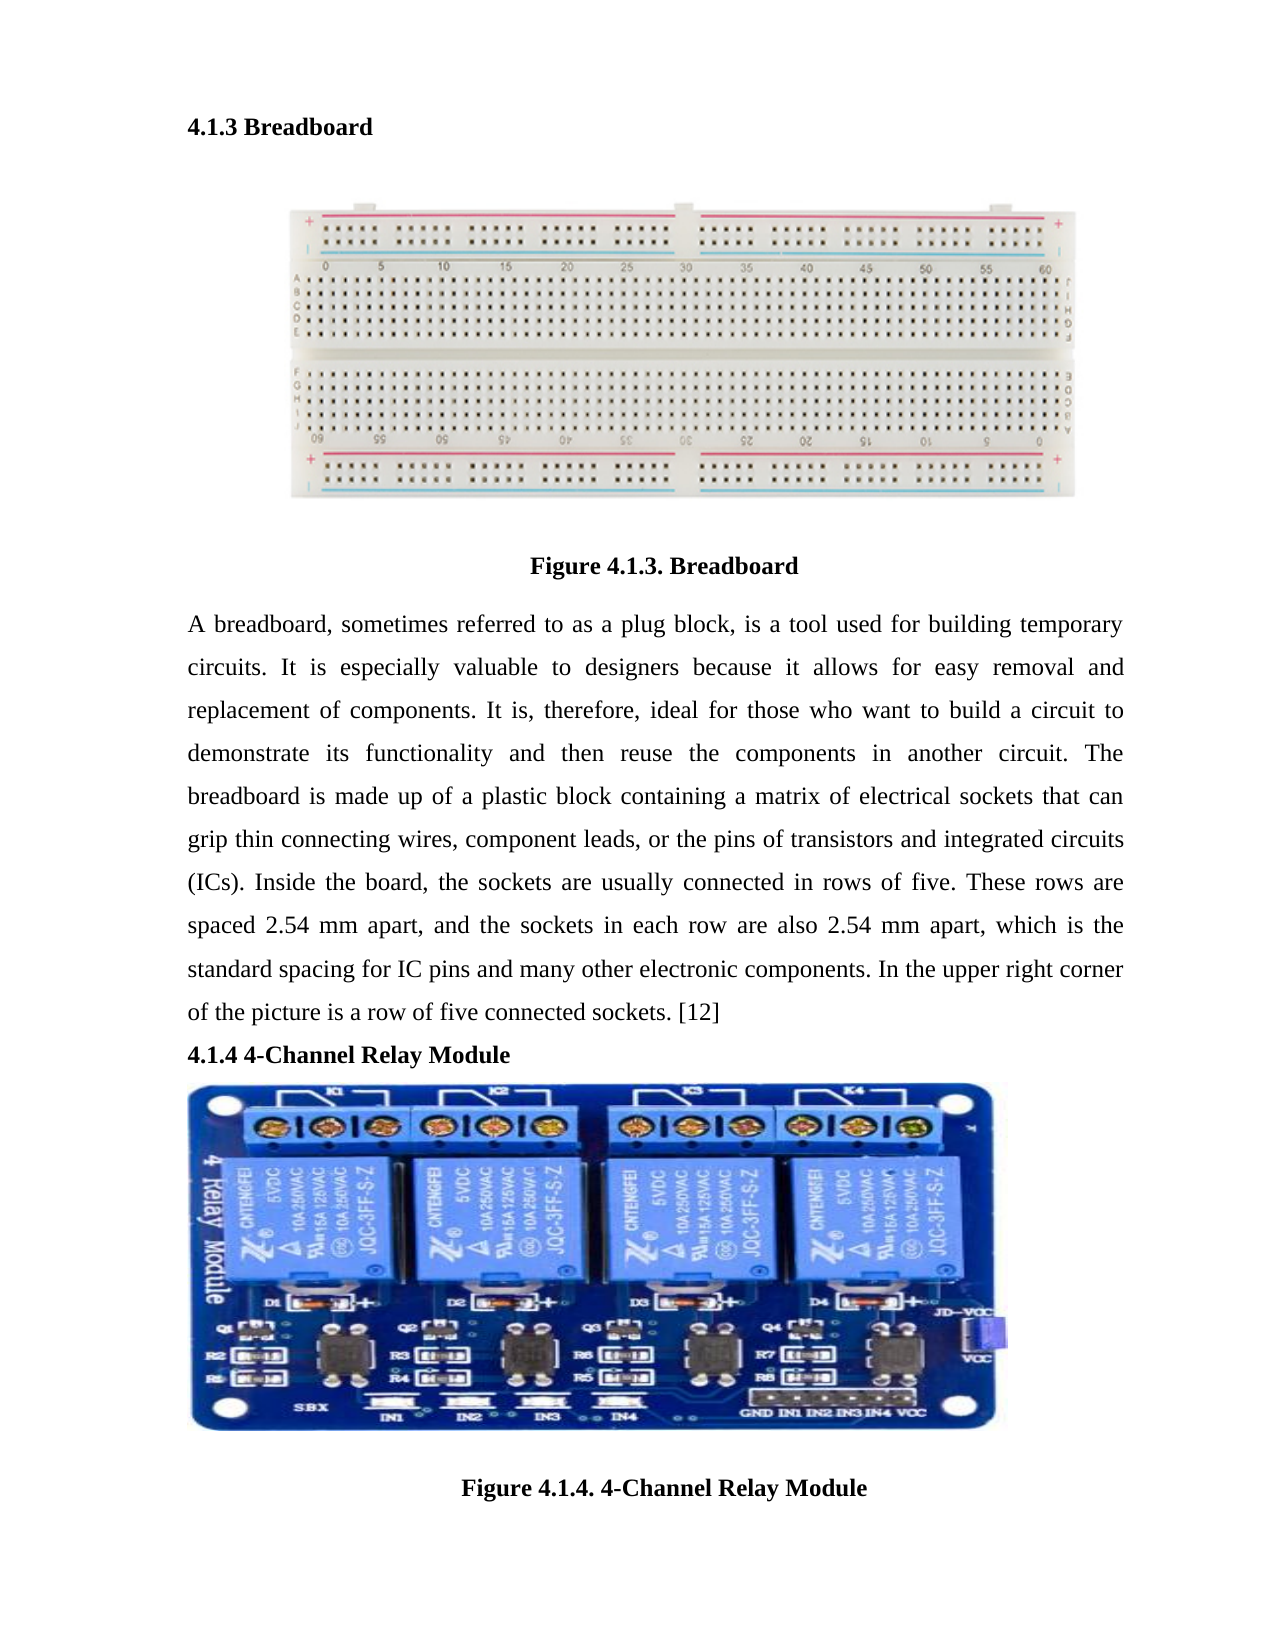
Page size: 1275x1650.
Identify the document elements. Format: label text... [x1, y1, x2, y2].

picture [262, 160, 1105, 552]
text 4.1.3 Breadboard [187, 112, 1066, 141]
text Figure 4.1.3. Breadboard [262, 552, 1066, 580]
text A breadboard, sometimes referred to as a plug block, is a tool used for building temporary circuits. It is especially valuable to designers because it allows for easy removal and replacement of components. It is, therefore, ideal for those who want to build a circuit to demonstrate its functionality and then reuse the components in another circuit. The breadboard is made up of a plastic block containing a matrix of electrical sockets that can grip thin connecting wires, component leads, or the pins of transistors and integrated circuits (ICs). Inside the board, the sockets are usually connected in rows of five. These rows are spaced 2.54 mm apart, and the sockets in each row are also 2.54 mm apart, which is the standard spacing for IC pins and many other electronic components. In the upper right corner of the picture is a row of five connected sockets. [12] [187, 609, 1125, 1026]
text 4.1.4 4-Channel Relay Module [187, 1040, 1066, 1069]
picture [187, 1082, 1008, 1431]
text Figure 4.1.4. 4-Channel Relay Module [262, 1473, 1066, 1502]
